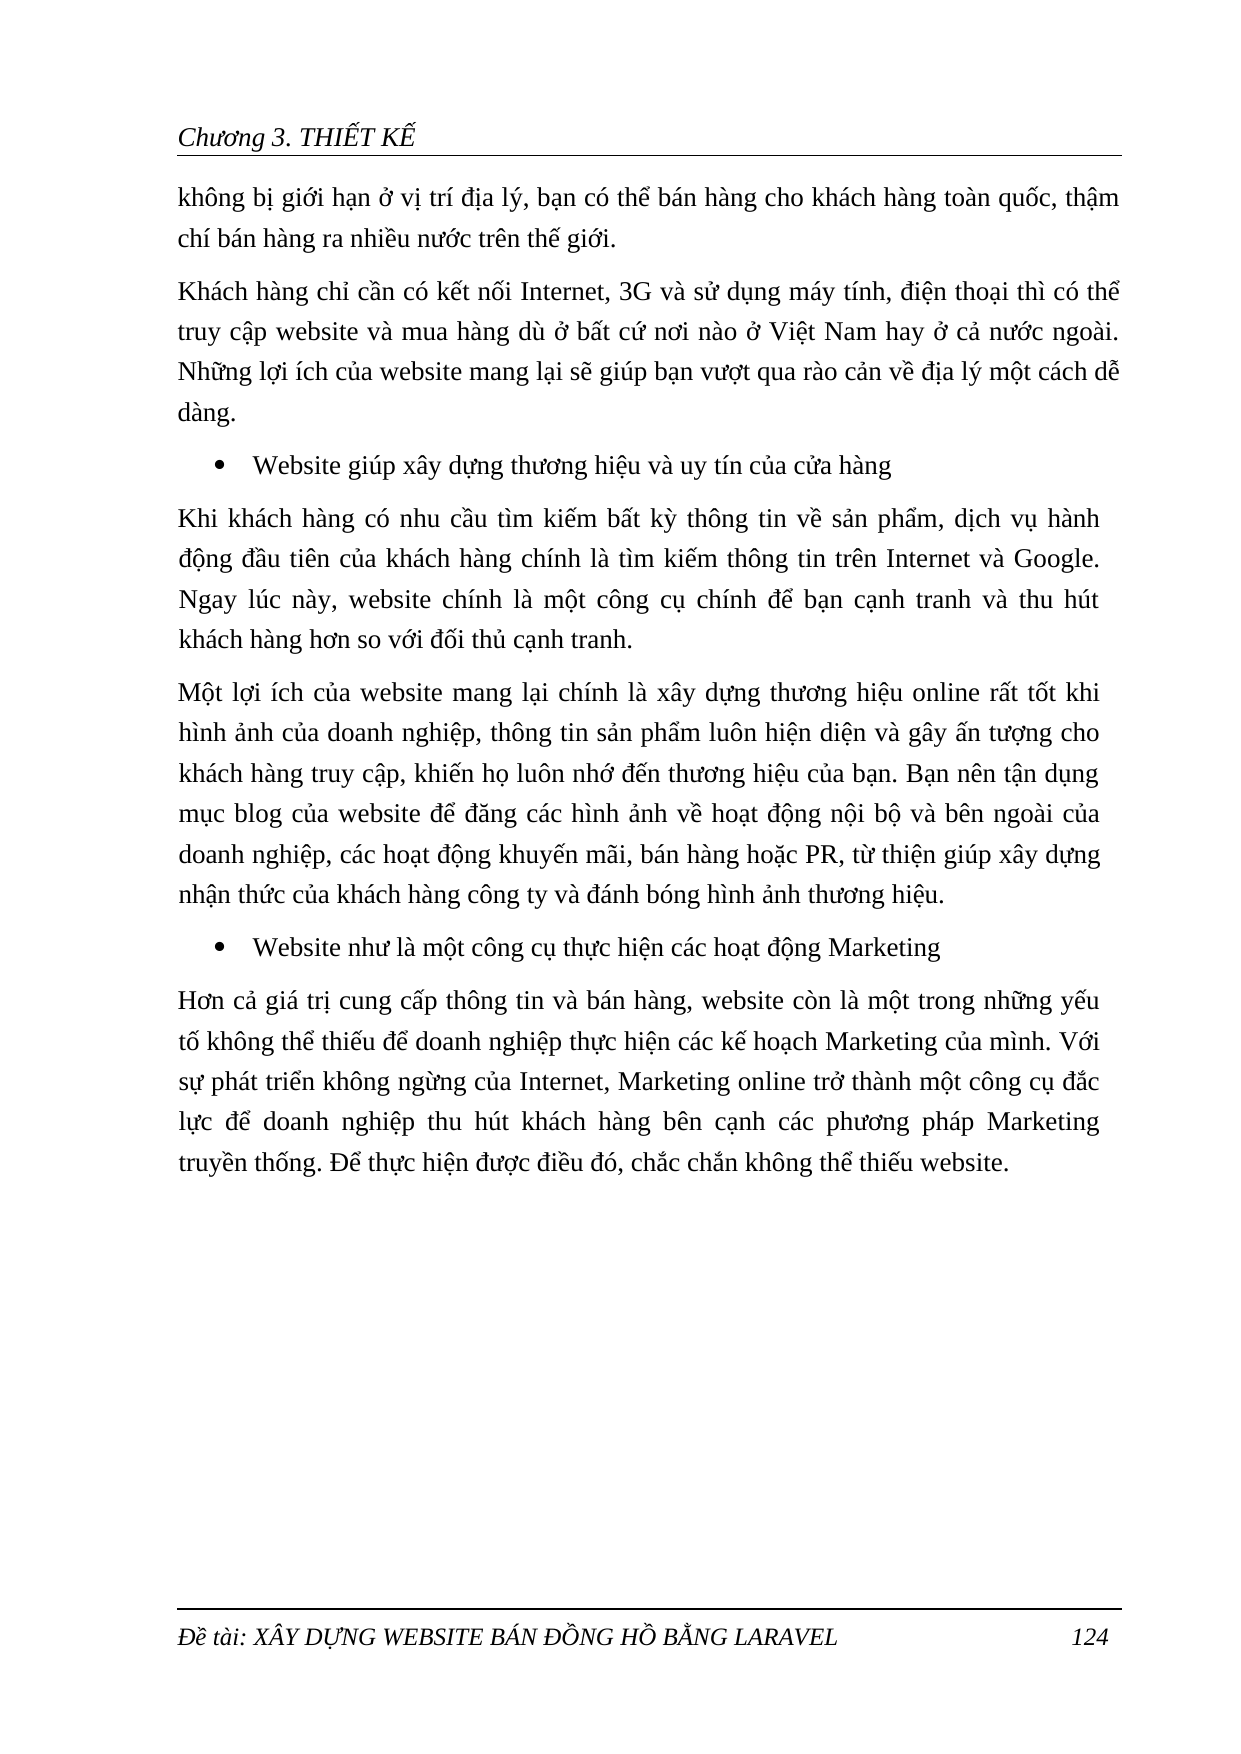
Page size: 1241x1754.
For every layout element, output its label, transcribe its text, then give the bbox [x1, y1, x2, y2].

list Website như là một công cụ thực hiện các hoạt động Marketing [215, 931, 1122, 962]
list Website giúp xây dựng thương hiệu và uy tín của cửa hàng [215, 449, 1122, 480]
text Hơn cả giá trị cung cấp thông tin và bán hàng, website còn là một trong những yếu tố không thể thiếu để doanh nghiệp thực hiện các kế hoạch Marketing của mình. Với sự phát triển không ngừng của Internet, Marketing online trở thành một công cụ đắc lực để doanh nghiệp thu hút khách hàng bên cạnh các phương pháp Marketing truyền thống. Để thực hiện được điều đó, chắc chắn không thể thiếu website. [177, 984, 1101, 1177]
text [177, 181, 1122, 253]
text Một lợi ích của website mang lại chính là xây dựng thương hiệu online rất tốt khi hình ảnh của doanh nghiệp, thông tin sản phẩm luôn hiện diện và gây ấn tượng cho khách hàng truy cập, khiến họ luôn nhớ đến thương hiệu của bạn. Bạn nên tận dụng mục blog của website để đăng các hình ảnh về hoạt động nội bộ và bên ngoài của doanh nghiệp, các hoạt động khuyến mãi, bán hàng hoặc PR, từ thiện giúp xây dựng nhận thức của khách hàng công ty và đánh bóng hình ảnh thương hiệu. [177, 676, 1101, 909]
text Khách hàng chỉ cần có kết nối Internet, 3G và sử dụng máy tính, điện thoại thì có thể truy cập website và mua hàng dù ở bất cứ nơi nào ở Việt Nam hay ở cả nước ngoài. Những lợi ích của website mang lại sẽ giúp bạn vượt qua rào cản về địa lý một cách dễ dàng. [177, 274, 1122, 427]
text Khi khách hàng có nhu cầu tìm kiếm bất kỳ thông tin về sản phẩm, dịch vụ hành động đầu tiên của khách hàng chính là tìm kiếm thông tin trên Internet và Google. Ngay lúc này, website chính là một công cụ chính để bạn cạnh tranh và thu hút khách hàng hơn so với đối thủ cạnh tranh. [177, 502, 1101, 654]
